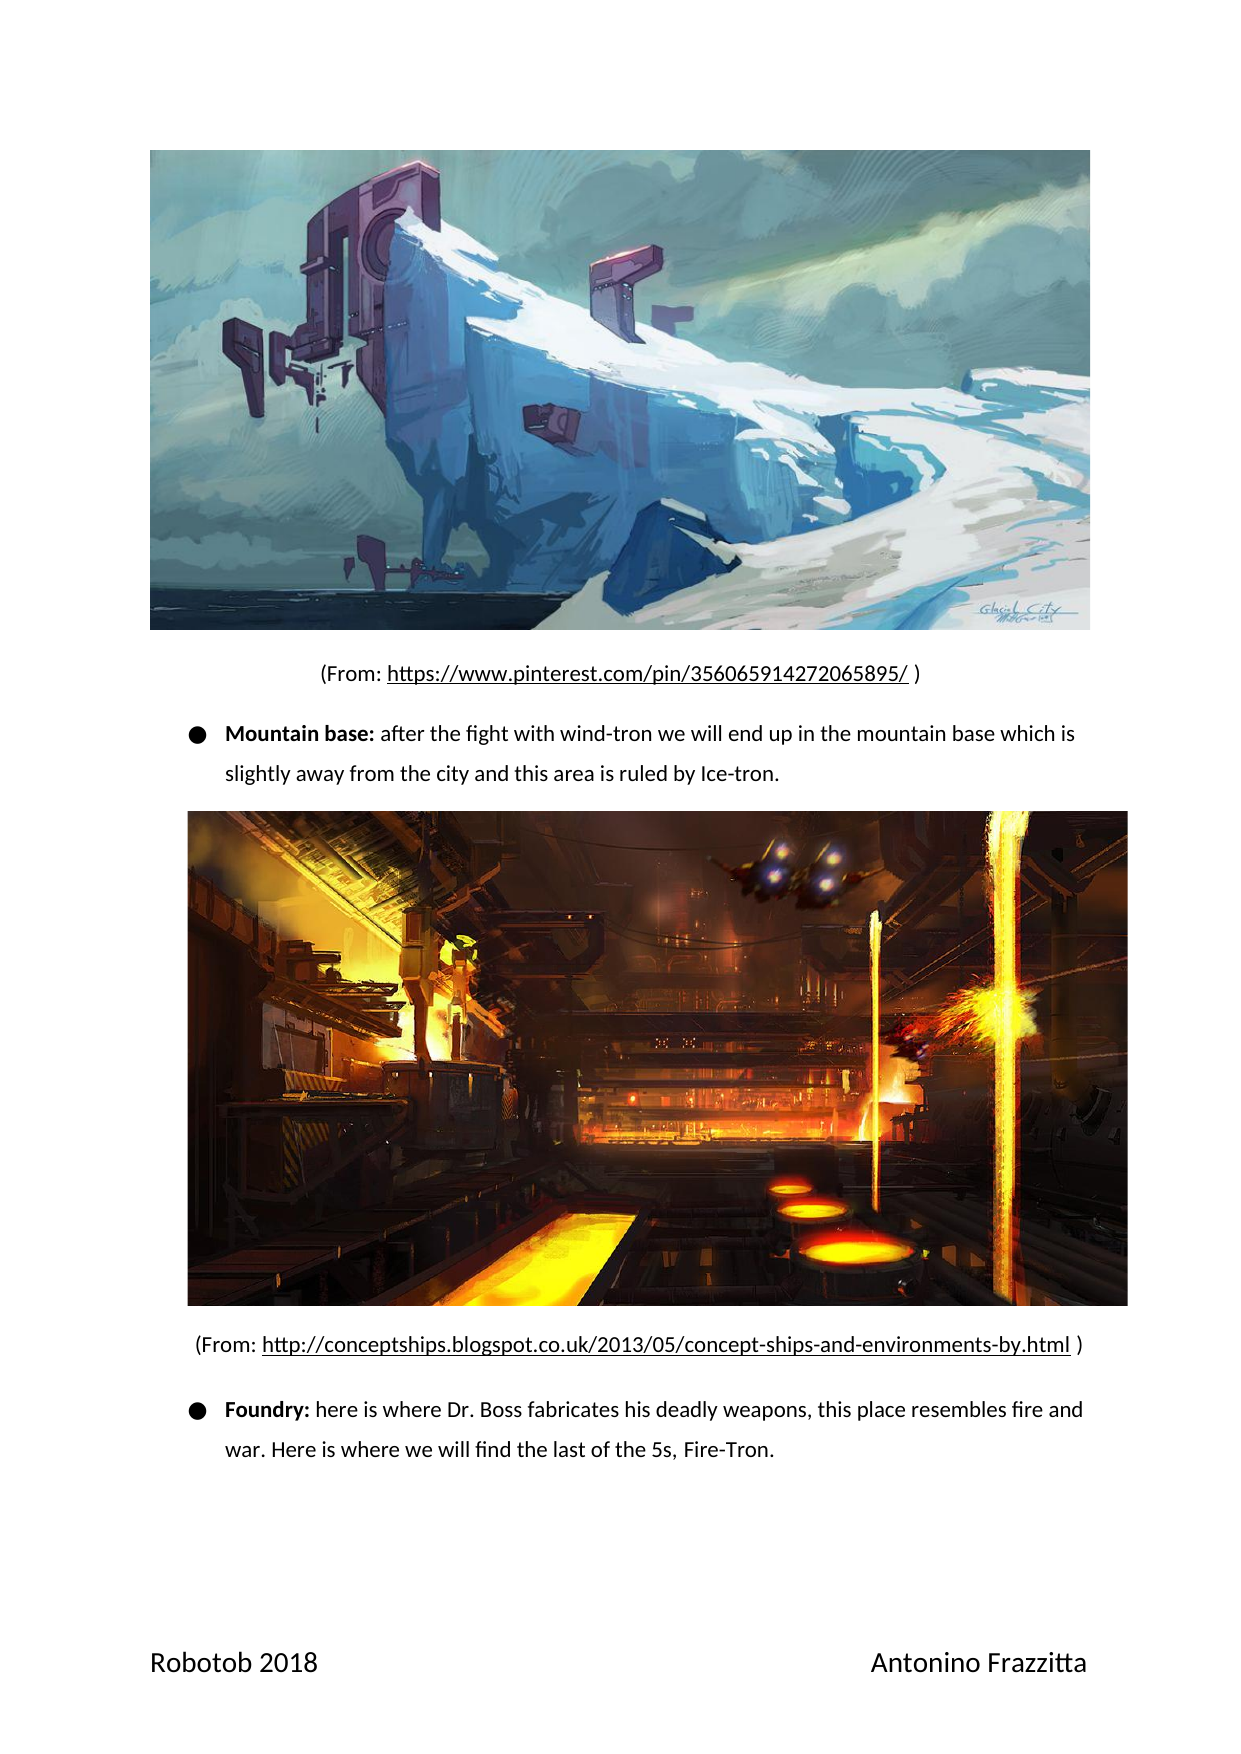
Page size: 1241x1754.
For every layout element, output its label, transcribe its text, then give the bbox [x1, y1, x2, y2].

picture [187, 811, 1128, 1306]
list Mountain base: after the fight with wind-tron we will end up in the mountain base which is slightly away from the city and this area is ruled by Ice-tron. [187, 708, 1090, 787]
picture [150, 150, 1091, 630]
text (From: http://conceptships.blogspot.co.uk/2013/05/concept-ships-and-environments-by.html ) [187, 1331, 1090, 1359]
text (From: https://www.pinterest.com/pin/356065914272065895/ ) [150, 659, 1090, 687]
list Foundry: here is where Dr. Boss fabricates his deadly weapons, this place resembles fire and war. Here is where we will find the last of the 5s, Fire-Tron. [187, 1384, 1090, 1463]
